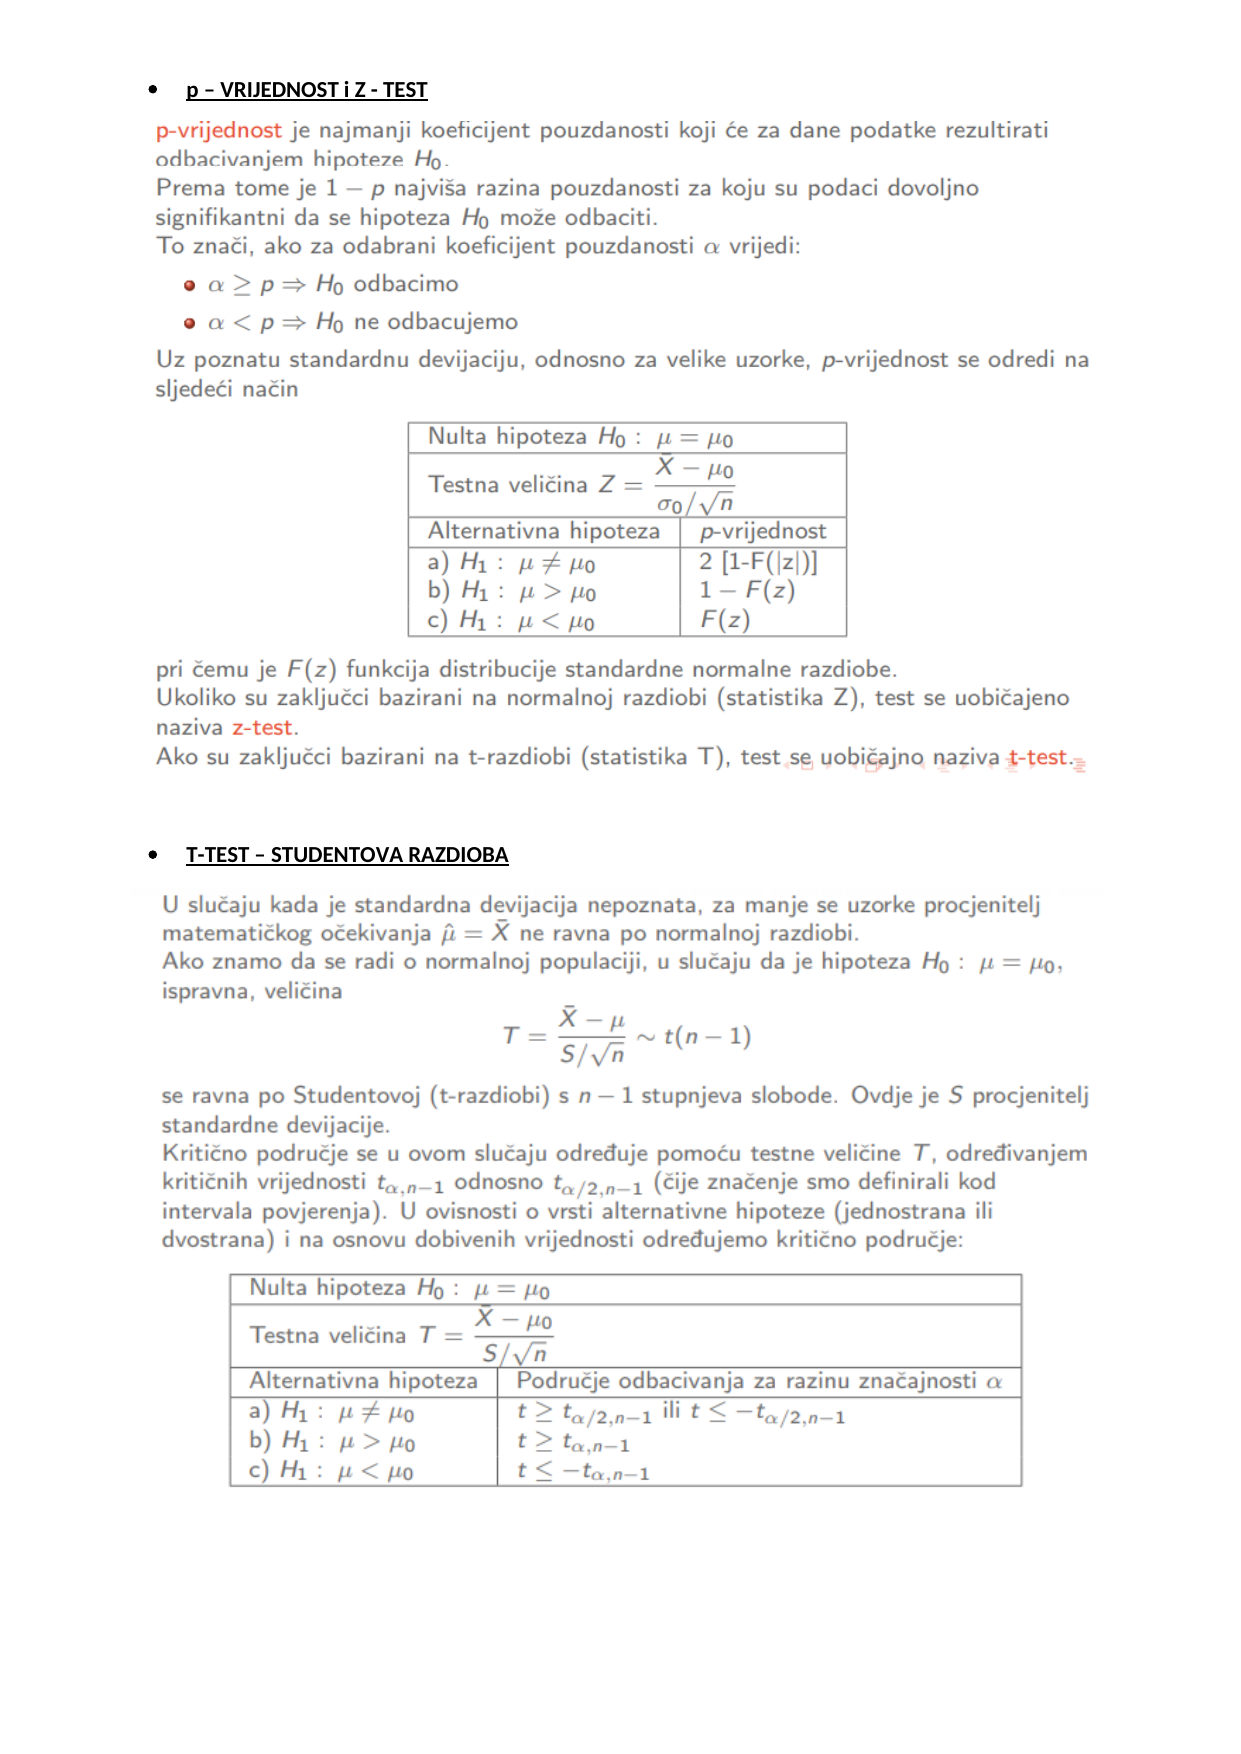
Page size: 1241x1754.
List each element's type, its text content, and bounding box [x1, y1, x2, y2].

picture [130, 121, 1110, 775]
picture [130, 887, 1110, 1497]
list T-TEST – STUDENTOVA RAZDIOBA [149, 840, 1165, 868]
list p – VRIJEDNOST i Z - TEST [149, 75, 1165, 103]
